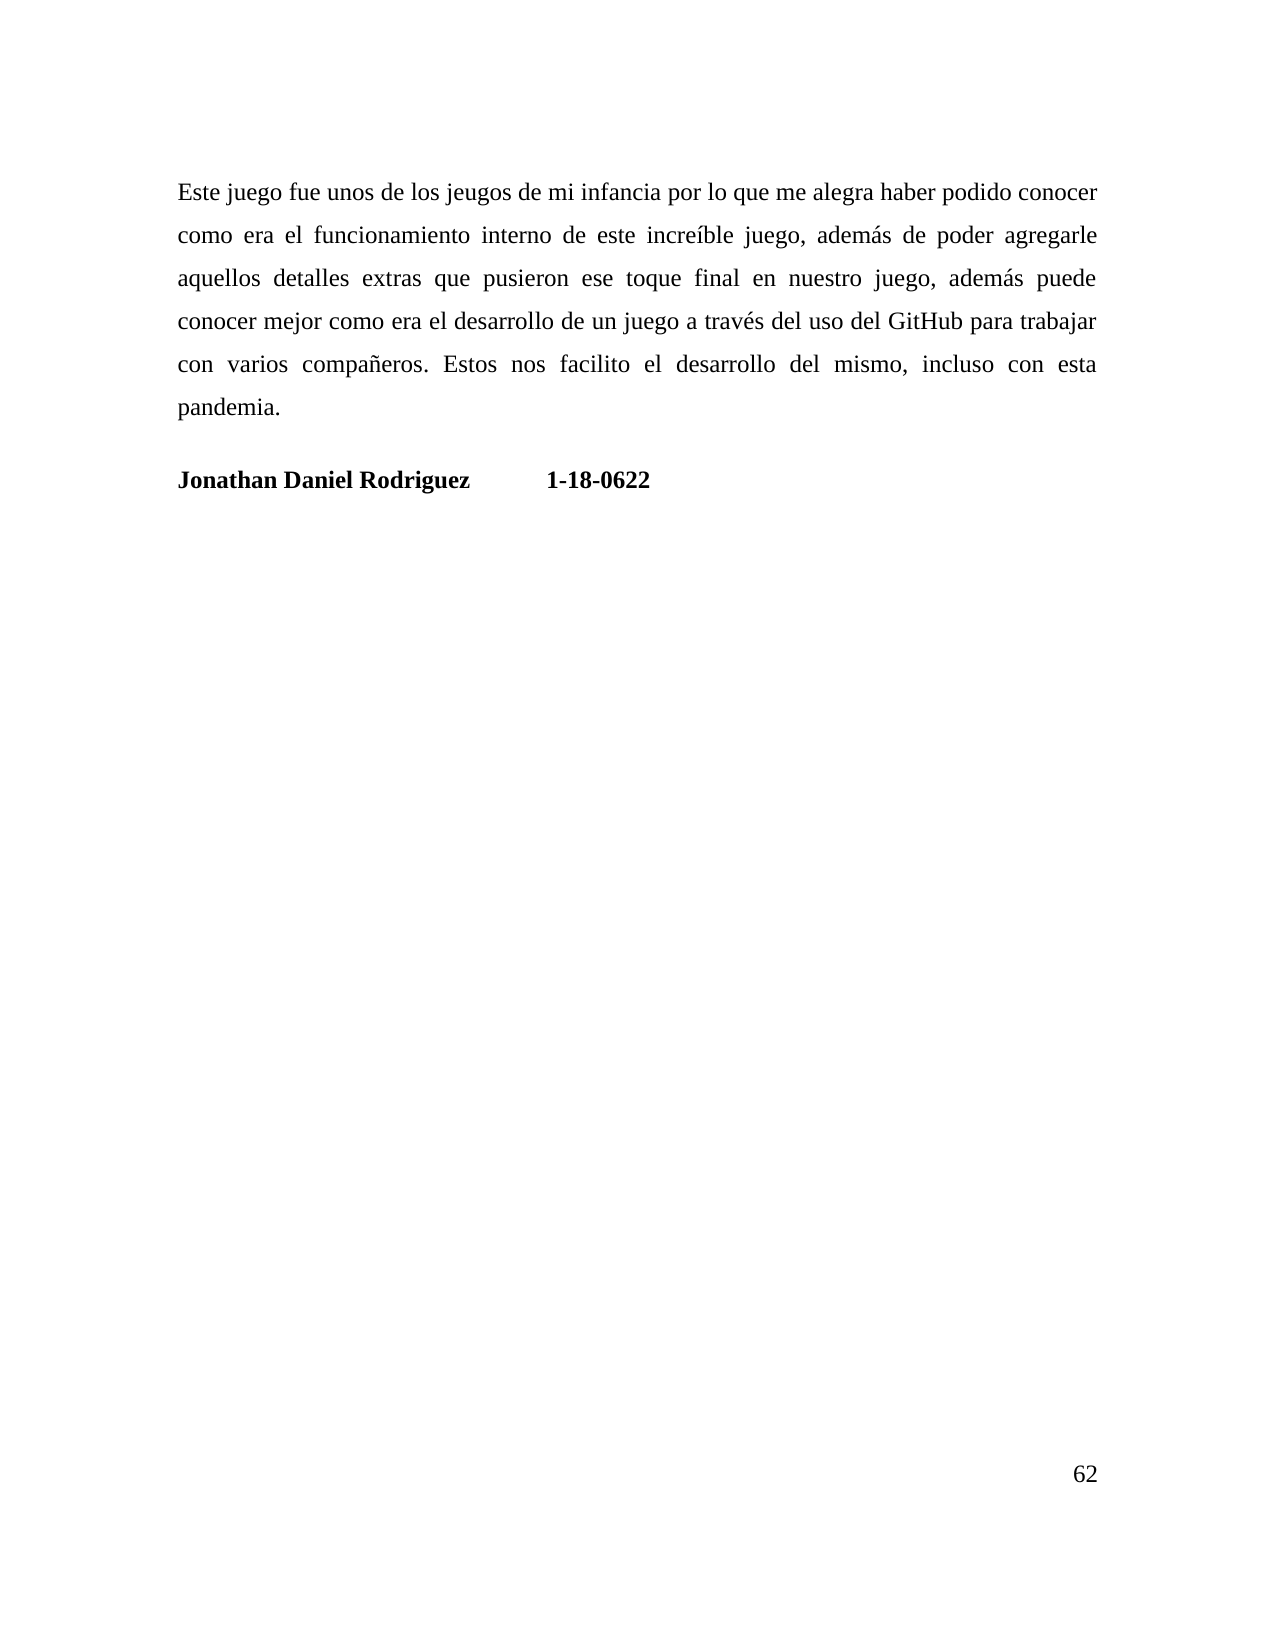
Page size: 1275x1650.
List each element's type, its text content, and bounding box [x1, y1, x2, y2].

subtitle Jonathan Daniel Rodriguez 1-18-0622 [177, 465, 1098, 493]
subtitle Este juego fue unos de los jeugos de mi infancia por lo que me alegra haber podido conocer como era el funcionamiento interno de este increíble juego, además de poder agregarle aquellos detalles extras que pusieron ese toque final en nuestro juego, además puede conocer mejor como era el desarrollo de un juego a través del uso del GitHub para trabajar con varios compañeros. Estos nos facilito el desarrollo del mismo, incluso con esta pandemia. [177, 177, 1098, 421]
